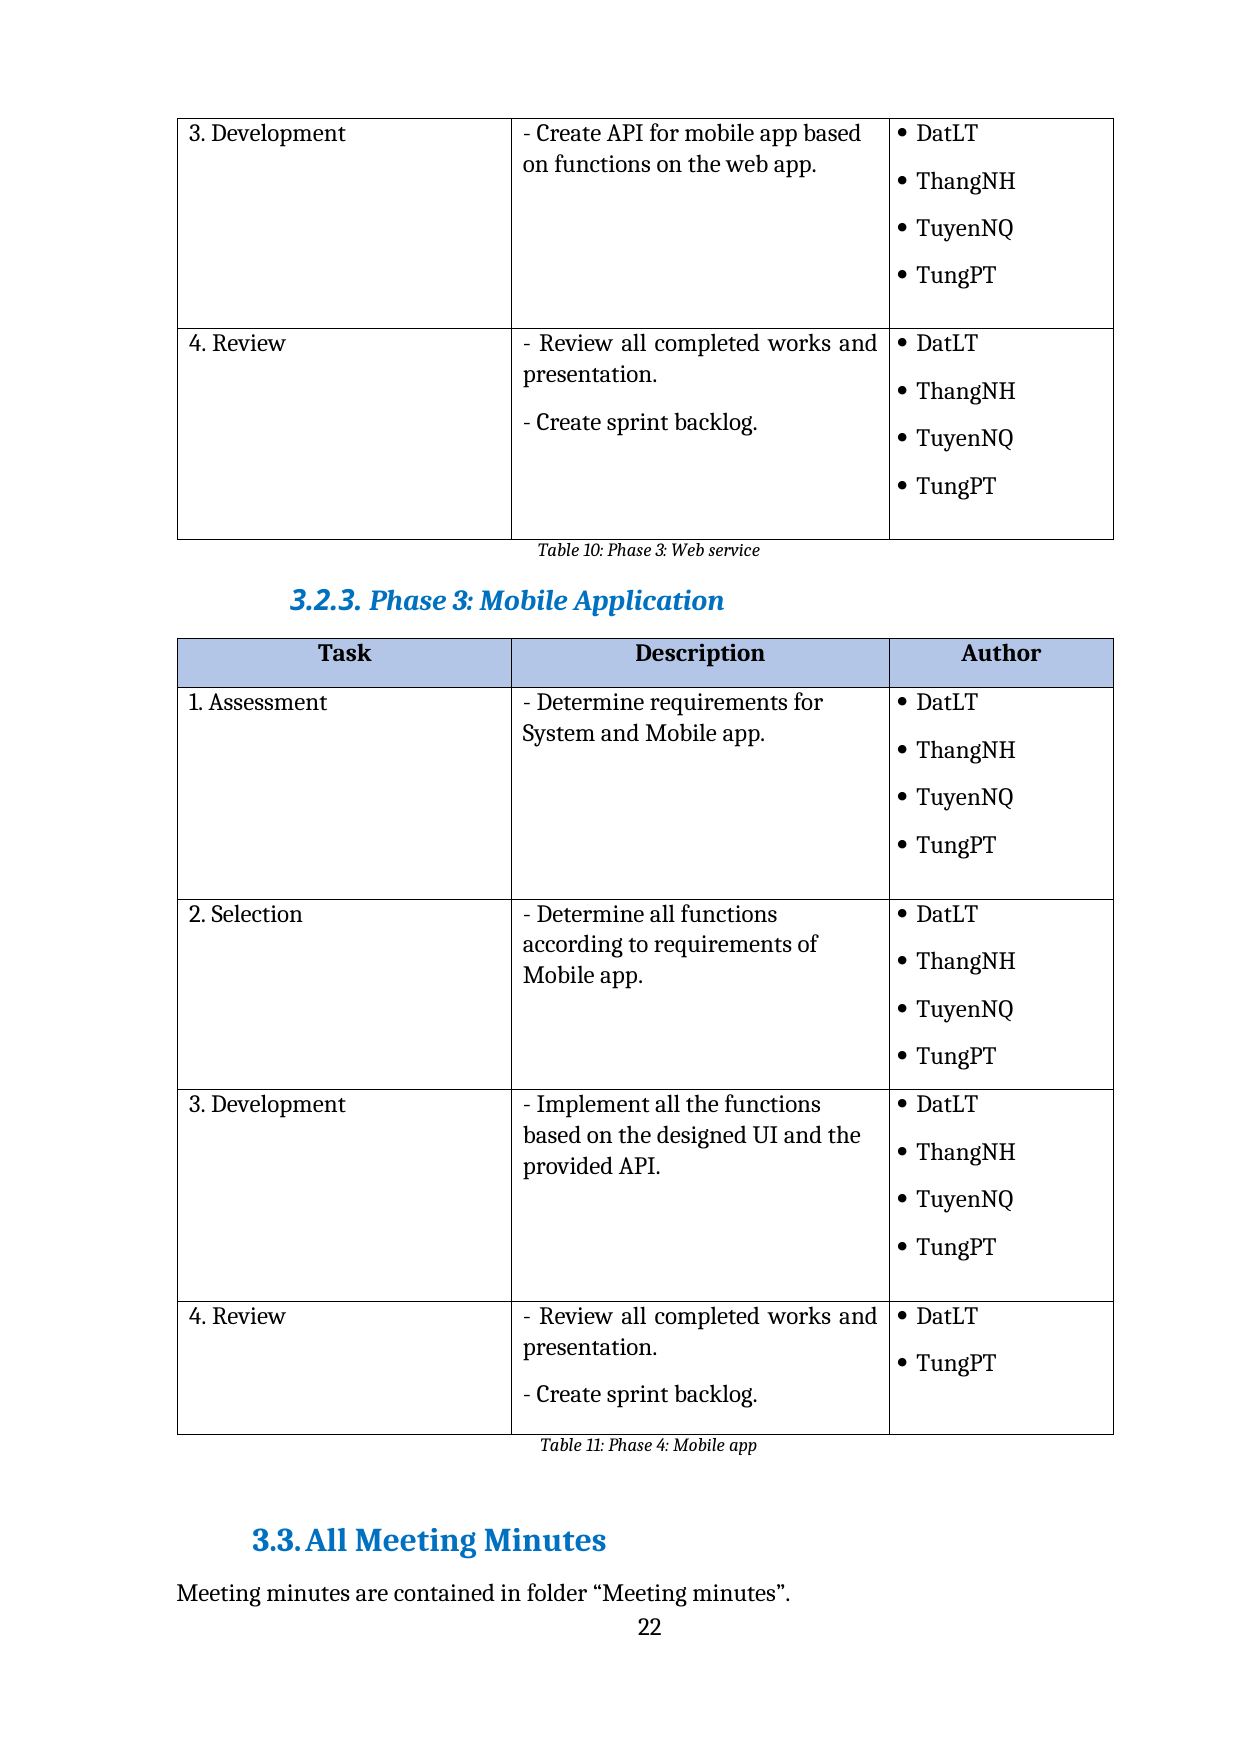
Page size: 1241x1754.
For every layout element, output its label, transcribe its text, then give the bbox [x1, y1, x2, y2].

table_cell DatLT ThangNH TuyenNQ TungPT [890, 900, 1113, 1089]
list All Meeting Minutes [252, 1522, 1122, 1560]
table_cell 3. Development [178, 119, 511, 328]
table_cell - Determine all functions according to requirements of Mobile app. [512, 900, 889, 1089]
table_cell DatLT ThangNH TuyenNQ TungPT [890, 329, 1113, 538]
text Meeting minutes are contained in folder “Meeting minutes”. [176, 1578, 1122, 1607]
table_cell 2. Selection [178, 900, 511, 1089]
table_cell DatLT ThangNH TuyenNQ TungPT [890, 1090, 1113, 1301]
table_cell - Implement all the functions based on the designed UI and the provided API. [512, 1090, 889, 1301]
table_header Author [890, 639, 1113, 687]
table_cell - Determine requirements for System and Mobile app. [512, 688, 889, 899]
table_cell - Review all completed works and presentation. - Create sprint backlog. [512, 329, 889, 538]
table_cell - Review all completed works and presentation. - Create sprint backlog. [512, 1302, 889, 1434]
table_cell 4. Review [178, 1302, 511, 1434]
text Table 10: Phase 3: Web service [177, 539, 1122, 561]
text Table 11: Phase 4: Mobile app [177, 1435, 1122, 1456]
table_cell 3. Development [178, 1090, 511, 1301]
table_header Description [512, 639, 889, 687]
table_cell DatLT ThangNH TuyenNQ TungPT [890, 688, 1113, 899]
list Phase 3: Mobile Application [290, 579, 1122, 619]
table_cell DatLT TungPT [890, 1302, 1113, 1434]
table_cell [890, 119, 1113, 328]
table_header Task [178, 639, 511, 687]
table_cell - Create API for mobile app based on functions on the web app. [512, 119, 889, 328]
table_cell 1. Assessment [178, 688, 511, 899]
table_cell 4. Review [178, 329, 511, 538]
